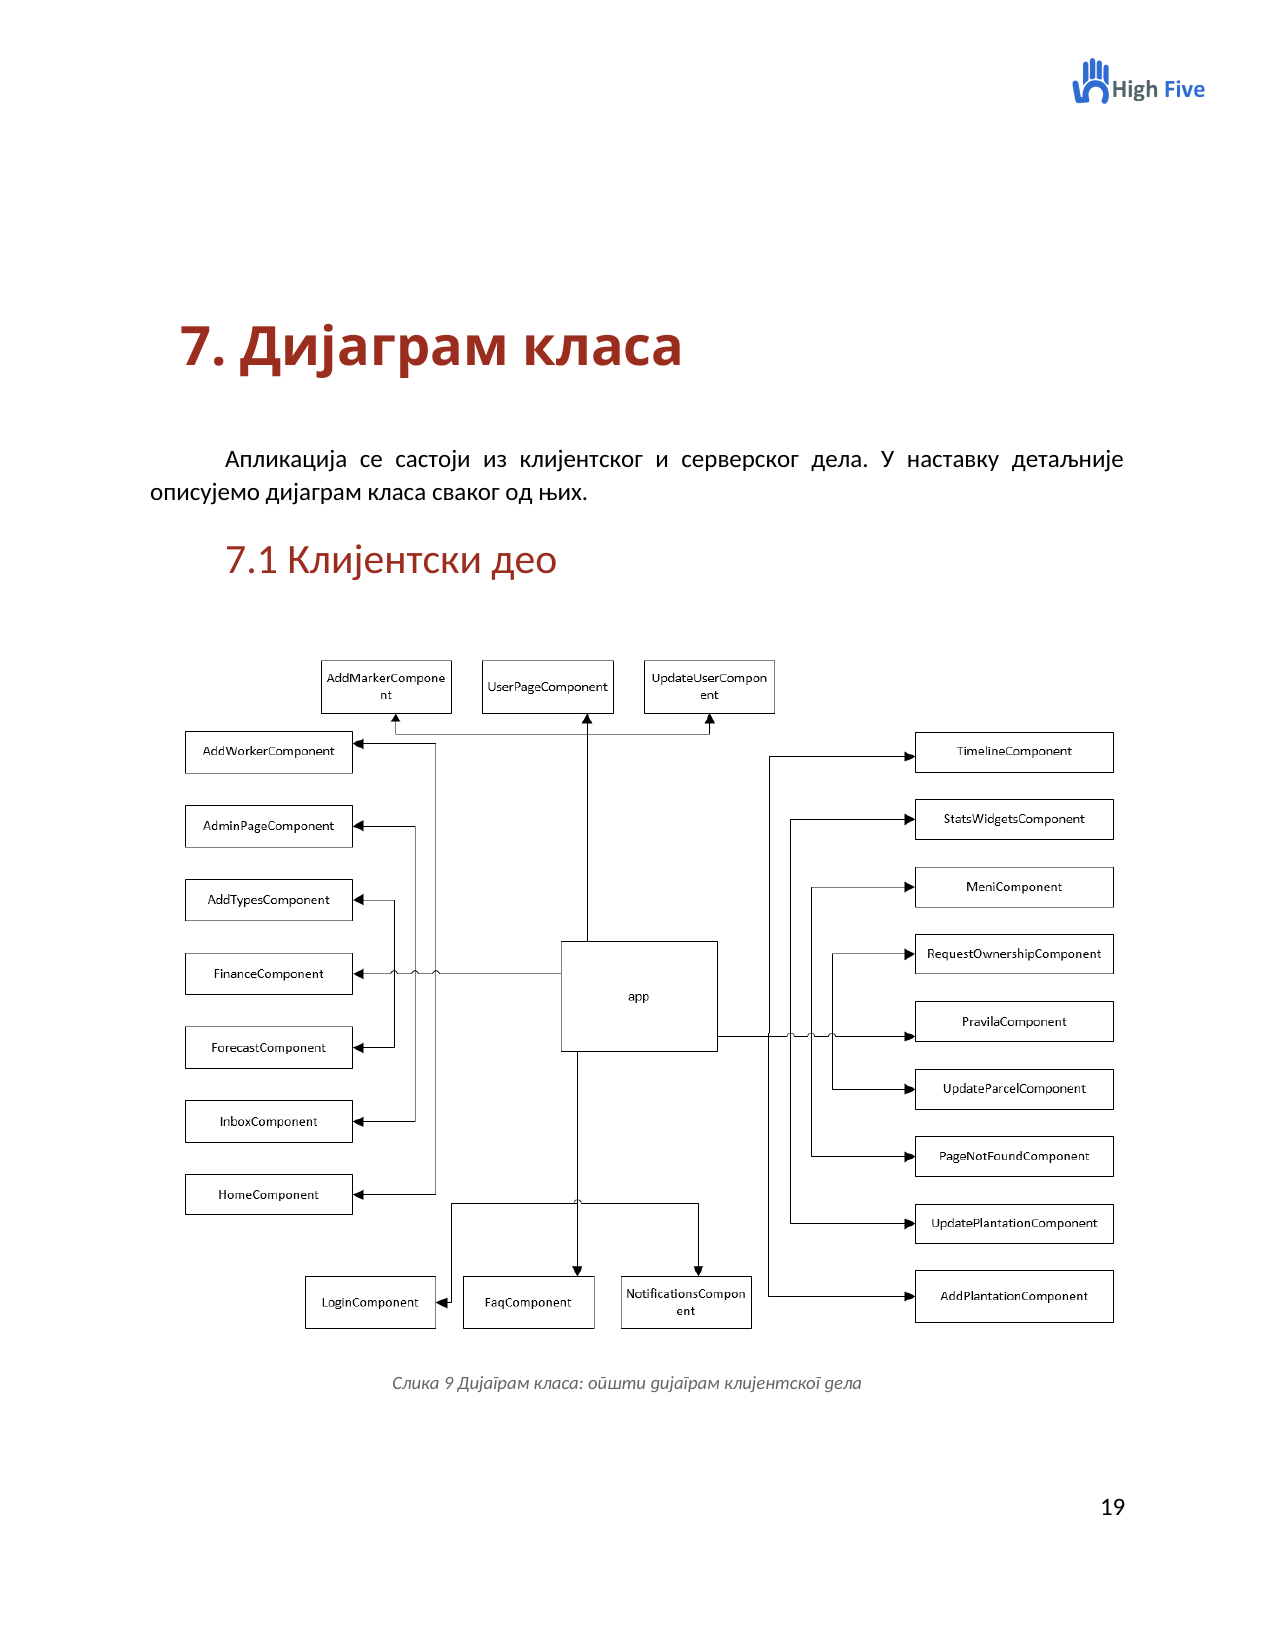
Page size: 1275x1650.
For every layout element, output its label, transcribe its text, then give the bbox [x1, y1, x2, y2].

picture [1069, 53, 1223, 110]
picture [151, 622, 1125, 1366]
text Апликација се састоји из клијентског и серверског дела. У наставку детаљније описујемо дијаграм класа сваког од њих. [150, 443, 1125, 506]
subtitle 7.1 Клијентски део [150, 533, 1125, 584]
subtitle 7. Дијаграм класа [150, 307, 1125, 381]
